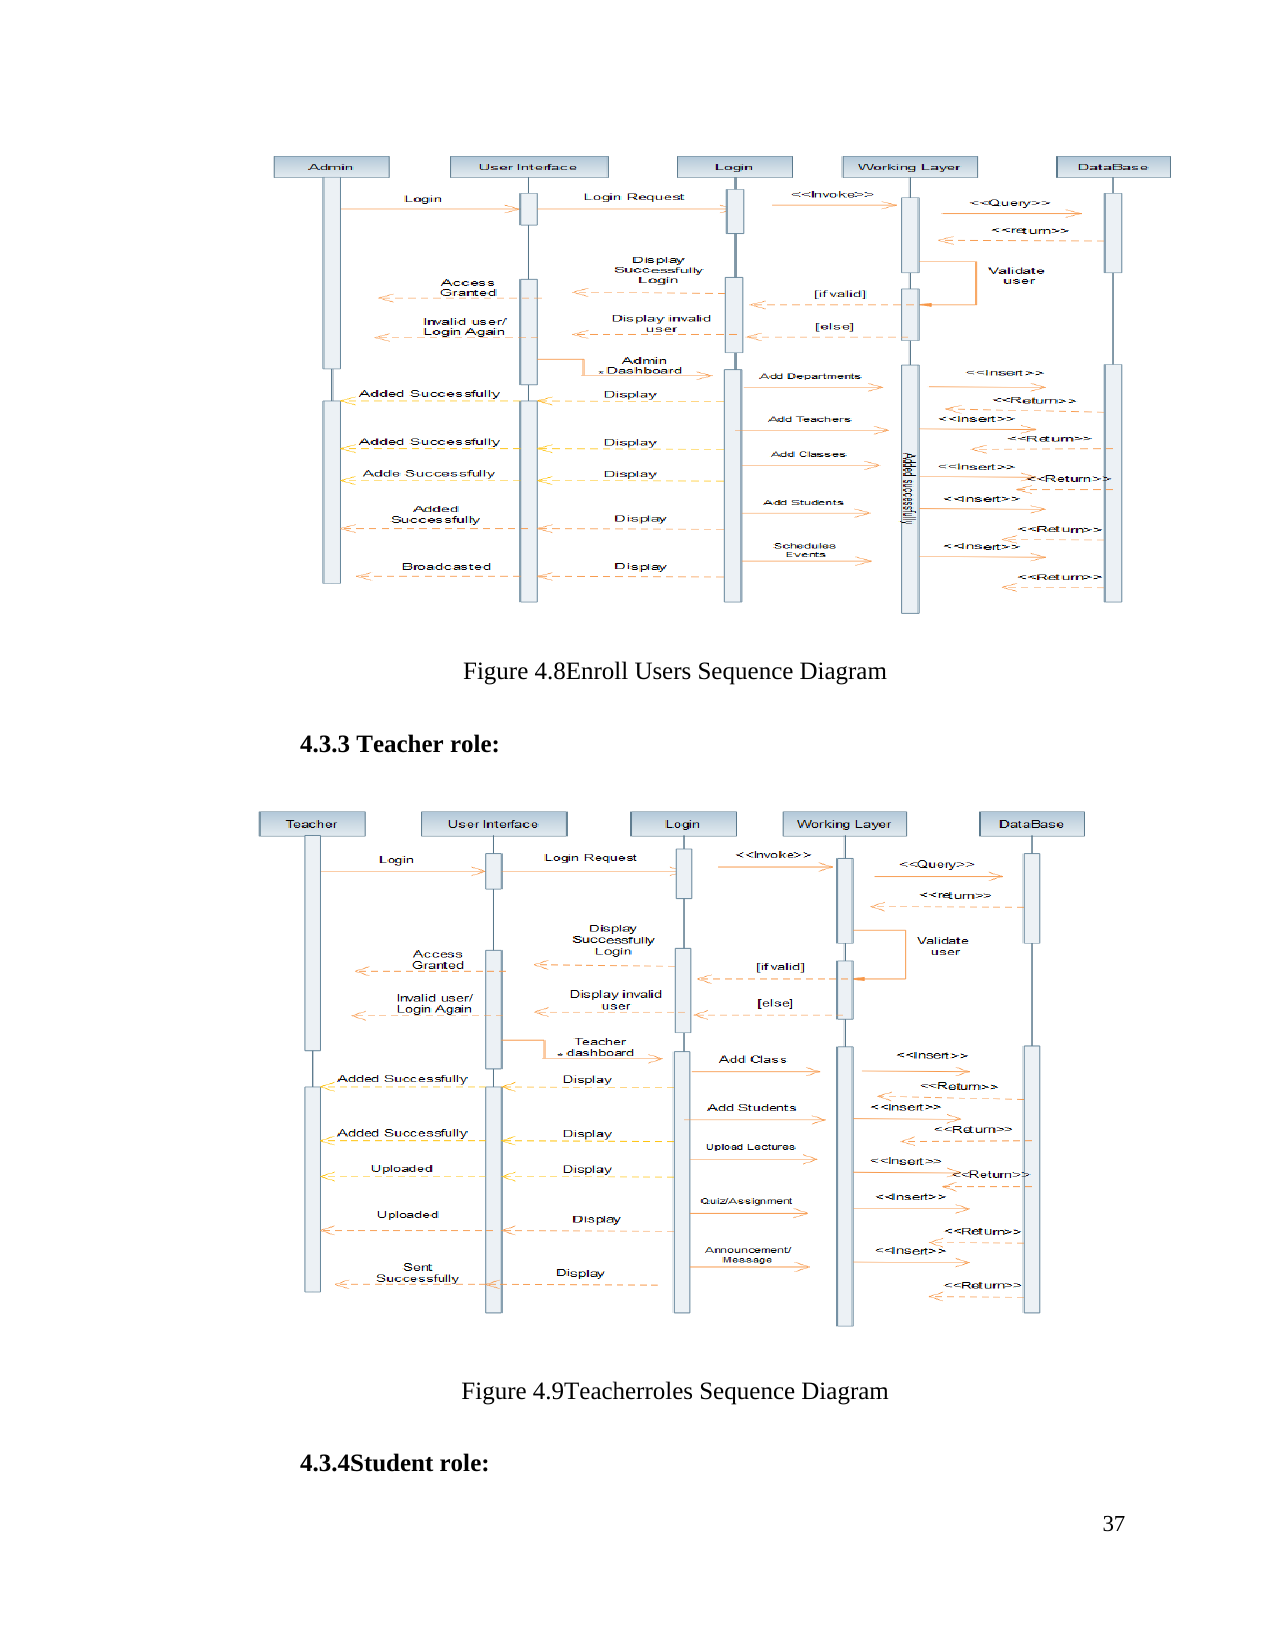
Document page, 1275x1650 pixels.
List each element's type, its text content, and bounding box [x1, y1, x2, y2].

text 4.3.4Student role: [225, 1448, 1125, 1477]
text Figure 4.8Enroll Users Sequence Diagram [225, 656, 1125, 685]
text Figure 4.9Teacherroles Sequence Diagram [225, 1376, 1125, 1405]
picture [225, 801, 1111, 1334]
text 4.3.3 Teacher role: [225, 729, 1125, 757]
picture [225, 150, 1202, 614]
